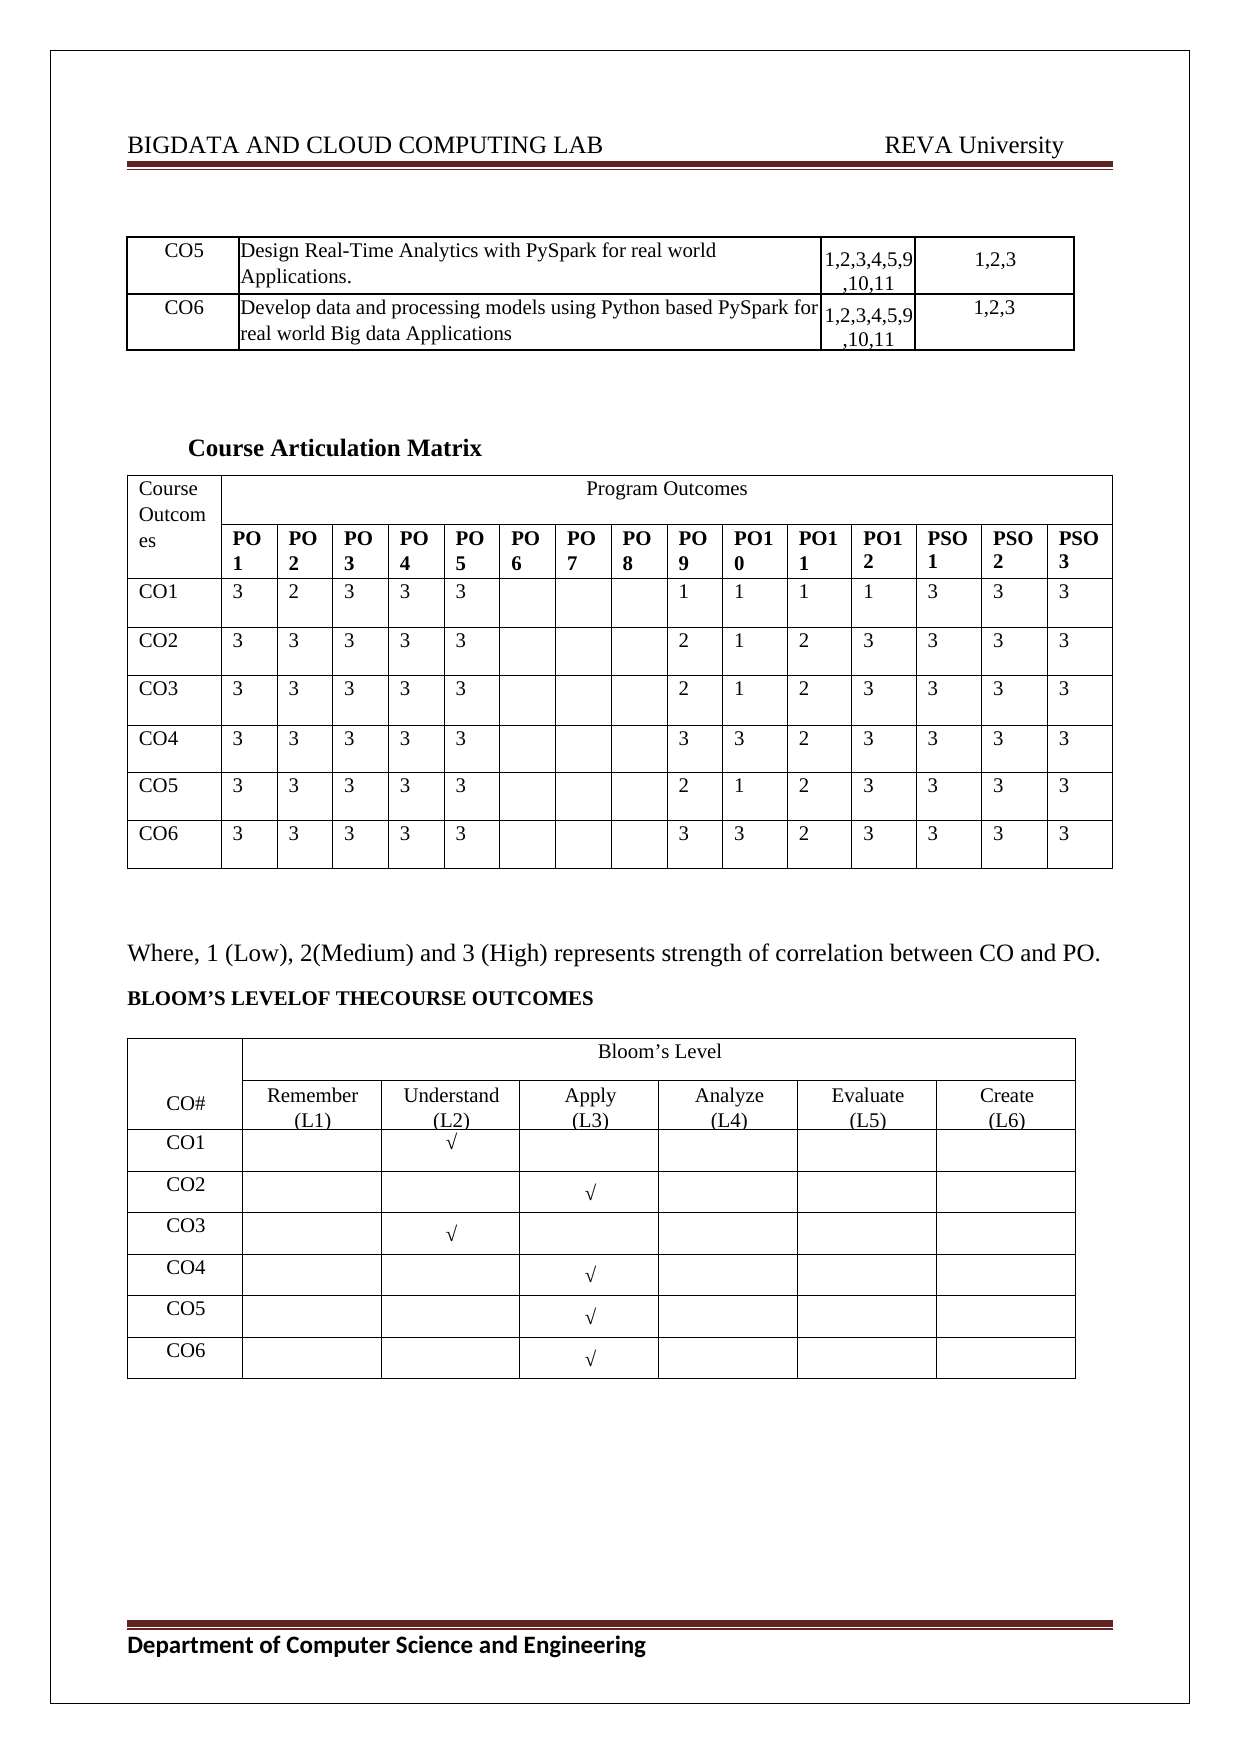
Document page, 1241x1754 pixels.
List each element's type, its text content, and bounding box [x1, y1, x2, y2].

table_cell [612, 773, 667, 820]
table_cell √ [520, 1172, 658, 1212]
table_header CO# [128, 1039, 242, 1129]
table_cell [500, 773, 555, 820]
table_cell [612, 726, 667, 772]
table_cell CO1 [128, 579, 221, 627]
table_cell [798, 1213, 936, 1254]
table_cell 3 [1048, 628, 1112, 675]
table_cell 2 [788, 628, 851, 675]
table_cell 1,2,3 [916, 238, 1073, 292]
table_cell [556, 579, 611, 627]
table_cell 3 [445, 821, 499, 868]
table_cell 3 [917, 628, 981, 675]
table_cell 3 [445, 726, 499, 772]
table_cell [659, 1255, 797, 1295]
table_cell 1 [723, 773, 787, 820]
table_cell 3 [222, 821, 277, 868]
table_cell [659, 1338, 797, 1378]
table_cell 2 [788, 821, 851, 868]
table_cell PO2 [278, 525, 332, 577]
table_cell [798, 1255, 936, 1295]
table_cell 3 [917, 773, 981, 820]
table_cell [243, 1338, 381, 1378]
table_cell [937, 1172, 1075, 1212]
table_cell [382, 1172, 519, 1212]
table_cell PO7 [556, 525, 611, 577]
table_cell Apply (L3) [520, 1081, 658, 1129]
table_cell √ [382, 1213, 519, 1254]
table_cell [556, 628, 611, 675]
table_cell [659, 1130, 797, 1171]
table_cell 3 [982, 676, 1047, 724]
table_cell CO1 [128, 1130, 242, 1171]
table_cell 1,2,3 [916, 295, 1073, 349]
table_cell [520, 1213, 658, 1254]
table_cell [520, 1130, 658, 1171]
table_cell √ [520, 1338, 658, 1378]
table_cell [500, 579, 555, 627]
table_cell 3 [222, 726, 277, 772]
table_cell PO6 [500, 525, 555, 577]
table_cell 3 [222, 628, 277, 675]
table_cell Design Real-Time Analytics with PySpark for real world Applications. [240, 238, 820, 292]
table_cell 3 [917, 579, 981, 627]
table_cell 3 [278, 628, 332, 675]
table_cell PSO3 [1048, 525, 1112, 577]
table_cell Develop data and processing models using Python based PySpark for real world Big data Applications [240, 295, 820, 349]
table_cell [612, 821, 667, 868]
table_cell PO10 [723, 525, 787, 577]
table_cell 2 [668, 676, 722, 724]
table_cell [798, 1172, 936, 1212]
table_cell 3 [445, 579, 499, 627]
table_cell 3 [389, 676, 444, 724]
table_cell 3 [852, 628, 916, 675]
table_cell CO3 [128, 676, 221, 724]
table_cell CO4 [128, 726, 221, 772]
table_cell 3 [333, 821, 388, 868]
table_cell 1 [723, 579, 787, 627]
table_cell [937, 1213, 1075, 1254]
table_cell √ [382, 1130, 519, 1171]
table_cell 3 [1048, 726, 1112, 772]
table_cell PSO1 [917, 525, 981, 577]
table_cell 3 [917, 821, 981, 868]
table_cell 3 [852, 676, 916, 724]
table_cell 1,2,3,4,5,9,10,11 [822, 238, 914, 292]
table_cell [500, 821, 555, 868]
table_cell [612, 579, 667, 627]
table_cell 3 [917, 726, 981, 772]
table_cell [659, 1296, 797, 1337]
table_cell CO4 [128, 1255, 242, 1295]
table_cell 3 [982, 628, 1047, 675]
table_cell 2 [788, 676, 851, 724]
table_cell 3 [1048, 773, 1112, 820]
table_cell 3 [982, 579, 1047, 627]
table_cell [659, 1172, 797, 1212]
table_cell CO5 [128, 773, 221, 820]
table_cell 3 [982, 773, 1047, 820]
table_cell 3 [389, 726, 444, 772]
table_cell CO2 [128, 628, 221, 675]
table_cell [798, 1296, 936, 1337]
table_cell Remember (L1) [243, 1081, 381, 1129]
table_cell 3 [445, 773, 499, 820]
table_cell CO6 [128, 295, 238, 349]
table_cell [500, 726, 555, 772]
table_cell [659, 1213, 797, 1254]
table_cell 3 [668, 821, 722, 868]
table_cell CO5 [128, 238, 238, 292]
table_cell PO9 [668, 525, 722, 577]
table_cell 2 [668, 773, 722, 820]
table_cell [556, 821, 611, 868]
table_cell 3 [1048, 821, 1112, 868]
table_cell [937, 1338, 1075, 1378]
table_cell 3 [389, 773, 444, 820]
table_header Program Outcomes [222, 476, 1112, 524]
table_cell [937, 1130, 1075, 1171]
table_cell 2 [278, 579, 332, 627]
table_cell 3 [278, 726, 332, 772]
table_cell [243, 1172, 381, 1212]
table_cell 3 [333, 726, 388, 772]
table_cell 3 [222, 773, 277, 820]
table_cell 1 [723, 676, 787, 724]
table_cell [382, 1296, 519, 1337]
table_cell 2 [668, 628, 722, 675]
table_cell [500, 676, 555, 724]
table_cell 3 [723, 726, 787, 772]
table_cell [382, 1255, 519, 1295]
table_cell CO6 [128, 1338, 242, 1378]
table_cell [243, 1130, 381, 1171]
table_cell [937, 1255, 1075, 1295]
table_cell PO8 [612, 525, 667, 577]
table_cell 1,2,3,4,5,9,10,11 [822, 295, 914, 349]
table_cell 3 [333, 579, 388, 627]
table_cell [798, 1130, 936, 1171]
table_cell [937, 1296, 1075, 1337]
table_cell 3 [278, 676, 332, 724]
table_cell [556, 676, 611, 724]
table_cell 1 [668, 579, 722, 627]
table_cell 3 [222, 676, 277, 724]
table_cell CO2 [128, 1172, 242, 1212]
table_cell [612, 676, 667, 724]
table_cell 2 [788, 726, 851, 772]
table_cell [382, 1338, 519, 1378]
table_cell 3 [852, 821, 916, 868]
table_cell PO5 [445, 525, 499, 577]
table_cell [243, 1296, 381, 1337]
table_cell 2 [788, 773, 851, 820]
table_cell PO1 [222, 525, 277, 577]
table_cell Analyze (L4) [659, 1081, 797, 1129]
table_cell √ [520, 1296, 658, 1337]
table_cell 1 [788, 579, 851, 627]
table_cell 3 [389, 579, 444, 627]
table_cell CO6 [128, 821, 221, 868]
table_cell 3 [333, 628, 388, 675]
table_cell 3 [445, 676, 499, 724]
table_cell 3 [917, 676, 981, 724]
table_cell 3 [852, 773, 916, 820]
table_cell CO3 [128, 1213, 242, 1254]
table_cell 3 [982, 821, 1047, 868]
table_cell 3 [982, 726, 1047, 772]
table_cell 1 [852, 579, 916, 627]
table_cell [243, 1213, 381, 1254]
table_cell [556, 773, 611, 820]
table_cell 3 [1048, 676, 1112, 724]
table_cell 1 [723, 628, 787, 675]
table_cell √ [520, 1255, 658, 1295]
table_cell [798, 1338, 936, 1378]
table_cell 3 [222, 579, 277, 627]
table_cell 3 [389, 821, 444, 868]
table_cell PSO2 [982, 525, 1047, 577]
table_cell [500, 628, 555, 675]
text Where, 1 (Low), 2(Medium) and 3 (High) represents strength of correlation between CO and PO. [127, 938, 1113, 967]
table_cell PO12 [852, 525, 916, 577]
table_cell 3 [389, 628, 444, 675]
table_cell Evaluate (L5) [798, 1081, 936, 1129]
table_cell 3 [333, 773, 388, 820]
table_cell 3 [278, 773, 332, 820]
table_cell [243, 1255, 381, 1295]
table_cell 3 [1048, 579, 1112, 627]
table_cell PO11 [788, 525, 851, 577]
text Course Articulation Matrix [188, 433, 1113, 462]
table_cell 3 [723, 821, 787, 868]
table_cell 3 [445, 628, 499, 675]
table_cell [556, 726, 611, 772]
table_cell PO4 [389, 525, 444, 577]
table_cell 3 [278, 821, 332, 868]
table_cell CO5 [128, 1296, 242, 1337]
table_cell Create (L6) [937, 1081, 1075, 1129]
table_cell PO3 [333, 525, 388, 577]
table_cell 3 [852, 726, 916, 772]
text BLOOM’S LEVELOF THECOURSE OUTCOMES [127, 986, 1113, 1010]
table_cell 3 [668, 726, 722, 772]
table_cell [612, 628, 667, 675]
table_header Course Outcomes [128, 476, 221, 577]
table_cell 3 [333, 676, 388, 724]
table_cell Understand (L2) [382, 1081, 519, 1129]
table_header Bloom’s Level [243, 1039, 1075, 1080]
